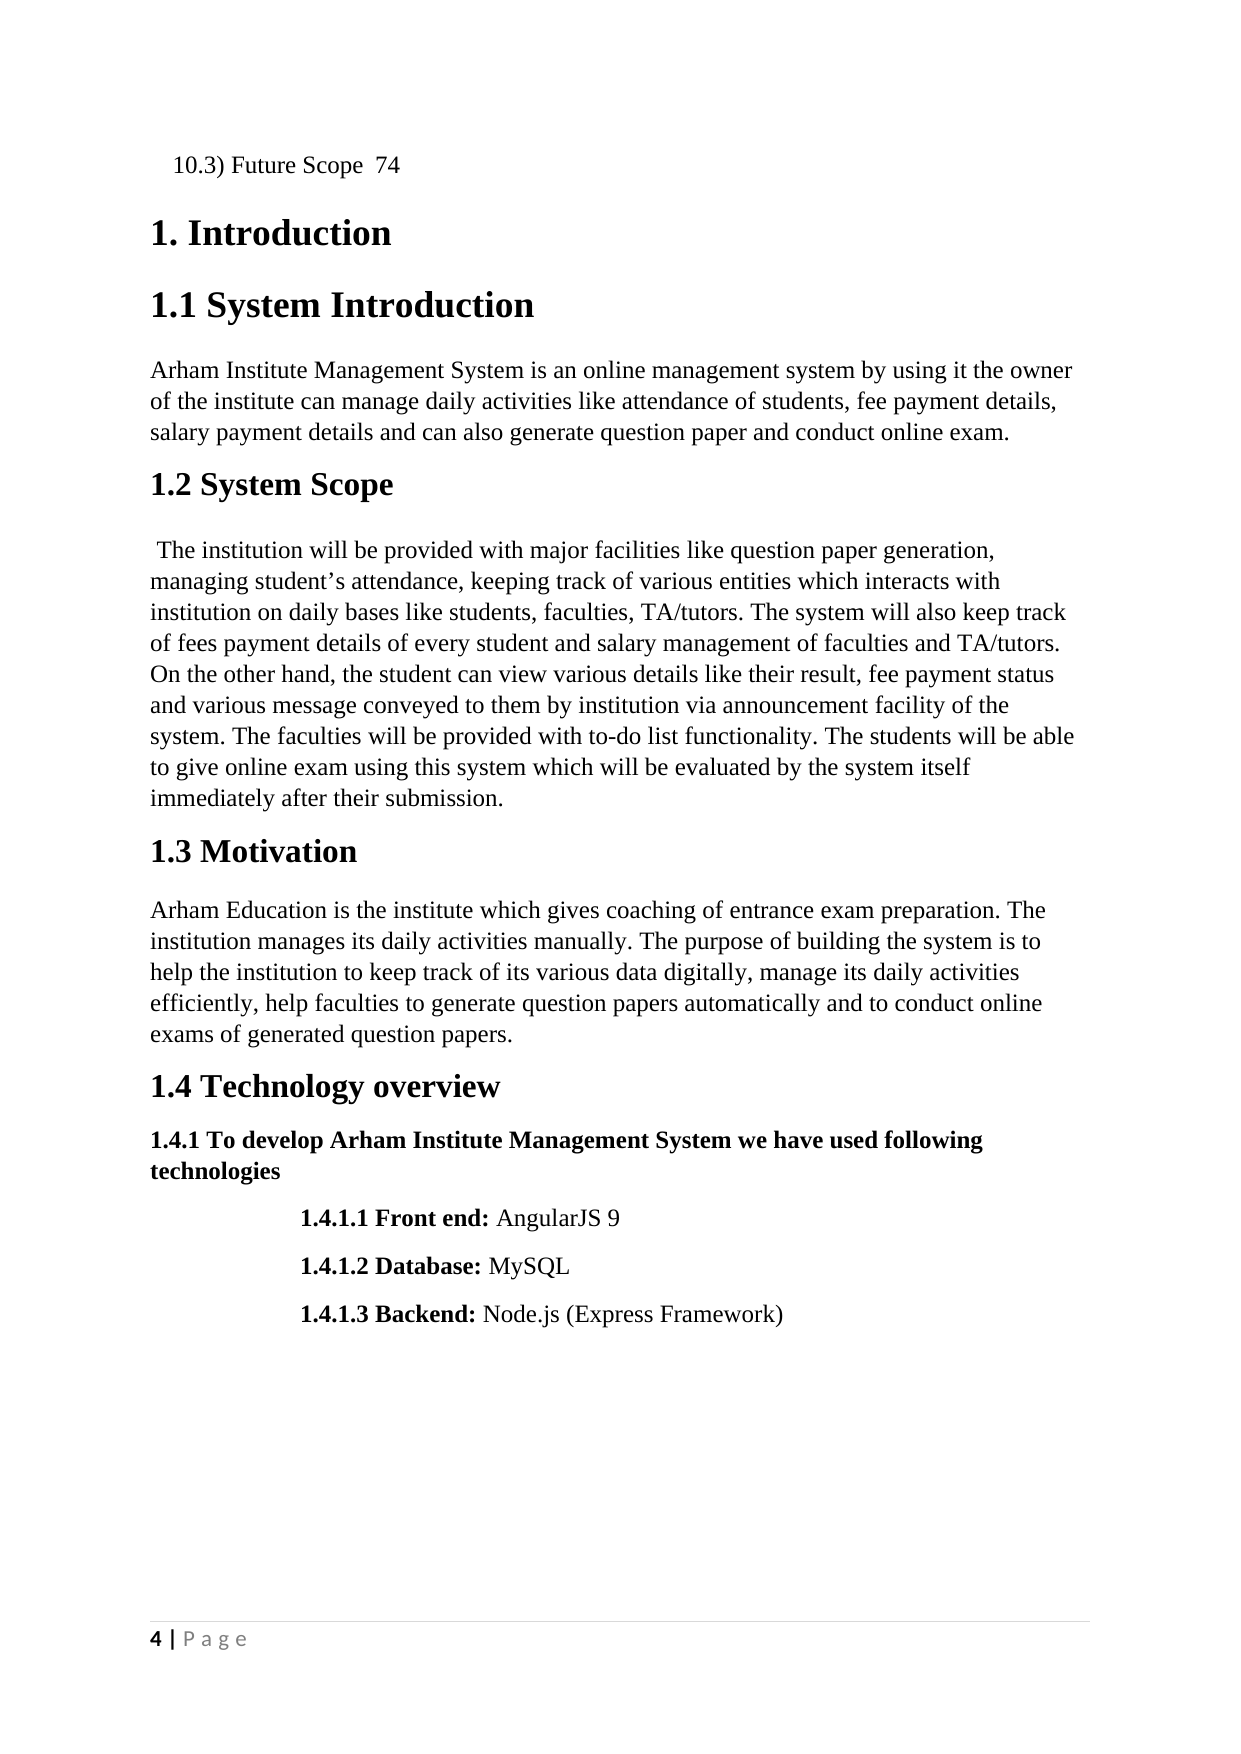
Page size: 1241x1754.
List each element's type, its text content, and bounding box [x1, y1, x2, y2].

text Arham Education is the institute which gives coaching of entrance exam preparation. The institution manages its daily activities manually. The purpose of building the system is to help the institution to keep track of its various data digitally, manage its daily activities efficiently, help faculties to generate question papers automatically and to conduct online exams of generated question papers. [150, 895, 1085, 1048]
text The institution will be provided with major facilities like question paper generation, managing student’s attendance, keeping track of various entities which interacts with institution on daily bases like students, faculties, TA/tutors. The system will also keep track of fees payment details of every student and salary management of faculties and TA/tutors. On the other hand, the student can view various details like their result, fee payment status and various message conveyed to them by institution via announcement facility of the system. The faculties will be provided with to-do list functionality. The students will be able to give online exam using this system which will be evaluated by the system itself immediately after their submission. [150, 535, 1078, 812]
subtitle 1.1 System Introduction [150, 282, 1090, 326]
text 1.4.1.3 Backend: Node.js (Express Framework) [150, 1299, 1090, 1328]
subtitle 1. Introduction [150, 210, 1090, 253]
text 1.4.1.1 Front end: AngularJS 9 [150, 1203, 1090, 1232]
text 1.2 System Scope [150, 464, 1090, 503]
text 1.3 Motivation [150, 831, 1090, 869]
text Arham Institute Management System is an online management system by using it the owner of the institute can manage daily activities like attendance of students, fee payment details, salary payment details and can also generate question paper and conduct online exam. [150, 355, 1090, 446]
text 1.4.1.2 Database: MySQL [150, 1251, 1090, 1280]
text 1.4 Technology overview [150, 1067, 1090, 1105]
text 1.4.1 To develop Arham Institute Management System we have used following technologies [150, 1125, 1090, 1184]
